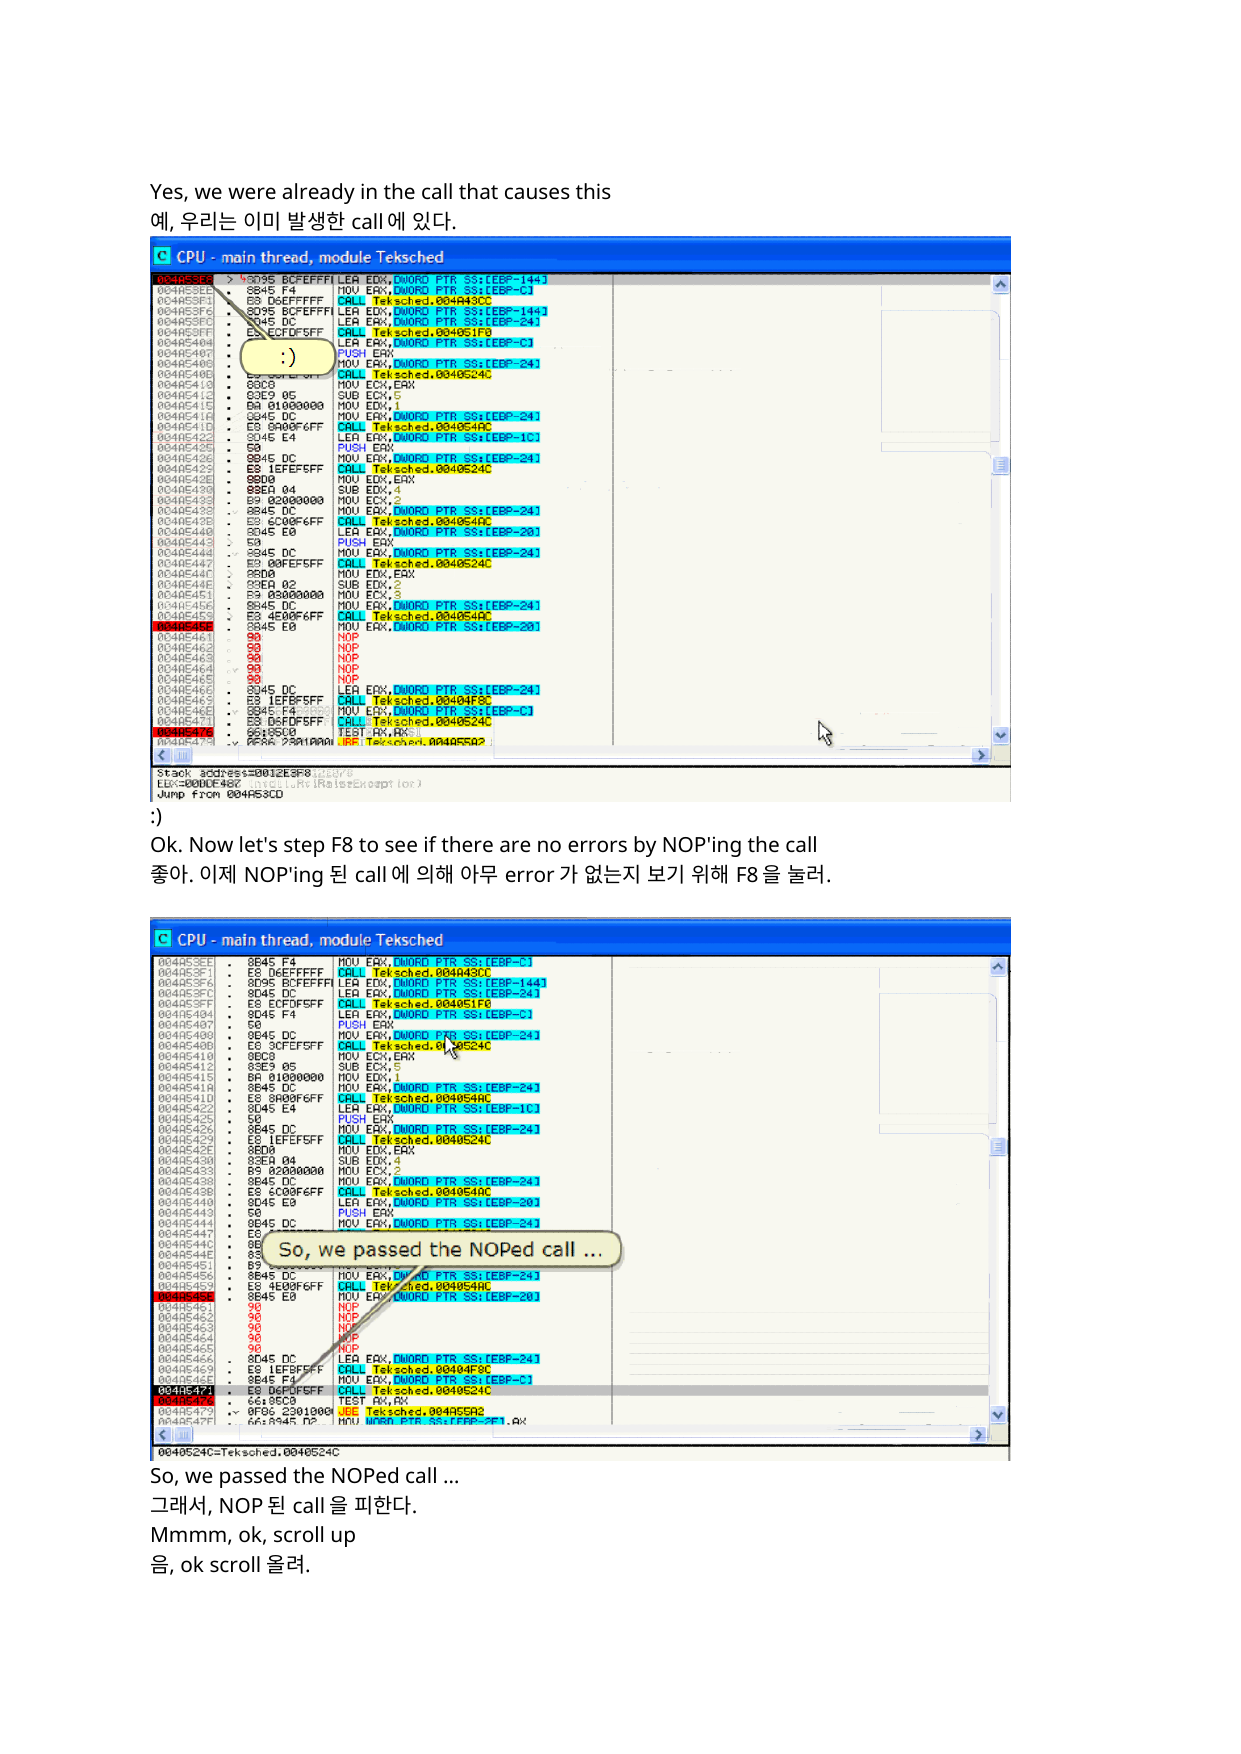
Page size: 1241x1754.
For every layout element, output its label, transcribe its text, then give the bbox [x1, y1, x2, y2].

text Ok. Now let's step F8 to see if there are no errors by NOP'ing the call [150, 830, 1090, 858]
text 음, ok scroll 올려. [150, 1548, 1090, 1578]
text 예, 우리는 이미 발생한 call에 있다. [150, 206, 1090, 236]
text :) [150, 802, 1090, 830]
picture [150, 236, 1011, 802]
text Mmmm, ok, scroll up [150, 1520, 1090, 1548]
text So, we passed the NOPed call … [150, 1461, 1090, 1489]
text Yes, we were already in the call that causes this [150, 177, 1090, 206]
text 좋아. 이제 NOP'ing 된 call에 의해 아무 error가 없는지 보기 위해 F8을 눌러. [150, 858, 1090, 889]
picture [150, 917, 1011, 1461]
text 그래서, NOP된 call을 피한다. [150, 1489, 1090, 1520]
